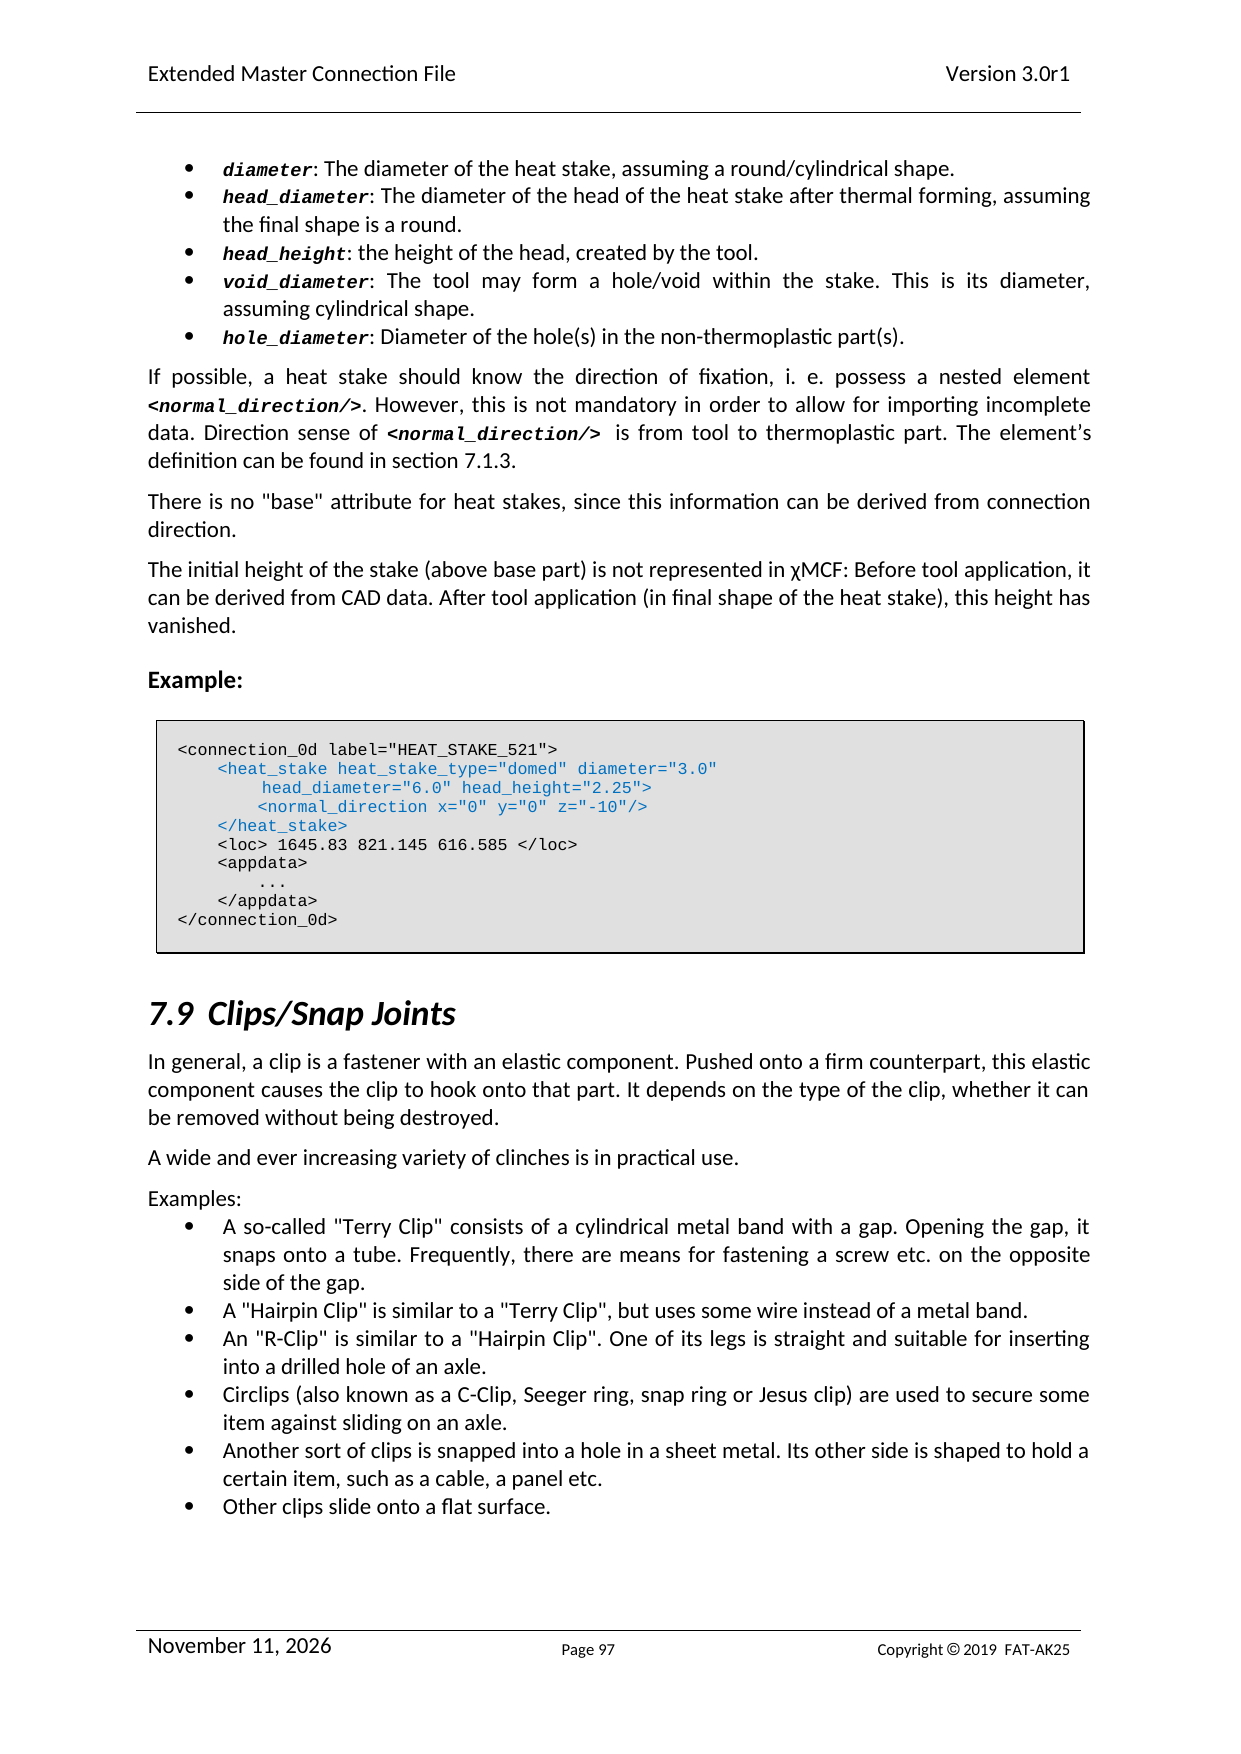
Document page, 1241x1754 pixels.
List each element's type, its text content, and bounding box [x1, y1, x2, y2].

list A "Hairpin Clip" is similar to a "Terry Clip", but uses some wire instead of a metal band. [185, 1296, 1092, 1324]
list hole_diameter: Diameter of the hole(s) in the non-thermoplastic part(s). [185, 322, 1092, 350]
text <heat_stake heat_stake_type="domed" diameter="3.0" [157, 758, 1083, 777]
text <loc> 1645.83 821.145 616.585 </loc> [157, 833, 1083, 852]
list head_height: the height of the head, created by the tool. [185, 238, 1092, 266]
text Example: [148, 664, 1092, 695]
list void_diameter: The tool may form a hole/void within the stake. This is its diameter, assuming cylindrical shape. [185, 266, 1092, 322]
text <normal_direction x="0" y="0" z="-10"/> [157, 795, 1083, 814]
text The initial height of the stake (above base part) is not represented in χMCF: Before tool application, it can be derived from CAD data. After tool application (in final shape of the heat stake), this height has vanished. [148, 555, 1092, 639]
list Another sort of clips is snapped into a hole in a sheet metal. Its other side is shaped to hold a certain item, such as a cable, a panel etc. [185, 1436, 1092, 1492]
text </connection_0d> [157, 908, 1083, 927]
list diameter: The diameter of the heat stake, assuming a round/cylindrical shape. [185, 154, 1092, 182]
text A wide and ever increasing variety of clinches is in practical use. [148, 1143, 1092, 1171]
list A so-called "Terry Clip" consists of a cylindrical metal band with a gap. Opening the gap, it snaps onto a tube. Frequently, there are means for fastening a screw etc. on the opposite side of the gap. [185, 1212, 1092, 1296]
list head_diameter: The diameter of the head of the heat stake after thermal forming, assuming the final shape is a round. [185, 182, 1092, 238]
text <appdata> [157, 852, 1083, 871]
list An "R-Clip" is similar to a "Hairpin Clip". One of its legs is straight and suitable for inserting into a drilled hole of an axle. [185, 1324, 1092, 1380]
subtitle Clips/Snap Joints [148, 991, 1092, 1034]
text There is no "base" attribute for heat stakes, since this information can be derived from connection direction. [148, 487, 1092, 543]
list Circlips (also known as a C-Clip, Seeger ring, snap ring or Jesus clip) are used to secure some item against sliding on an axle. [185, 1380, 1092, 1436]
text <connection_0d label="HEAT_STAKE_521"> [157, 739, 1083, 758]
text </appdata> [157, 890, 1083, 908]
text ... [157, 871, 1083, 890]
list Other clips slide onto a flat surface. [185, 1492, 1092, 1520]
text Examples: [148, 1184, 1092, 1212]
text head_diameter="6.0" head_height="2.25"> [157, 777, 1083, 795]
text If possible, a heat stake should know the direction of fixation, i. e. possess a nested element <normal_direction/>. However, this is not mandatory in order to allow for importing incomplete data. Direction sense of <normal_direction/> is from tool to thermoplastic part. The element’s definition can be found in section 7.1.3. [148, 362, 1092, 474]
text In general, a clip is a fastener with an elastic component. Pushed onto a firm counterpart, this elastic component causes the clip to hook onto that part. It depends on the type of the clip, whether it can be removed without being destroyed. [148, 1047, 1092, 1131]
text </heat_stake> [157, 814, 1083, 833]
